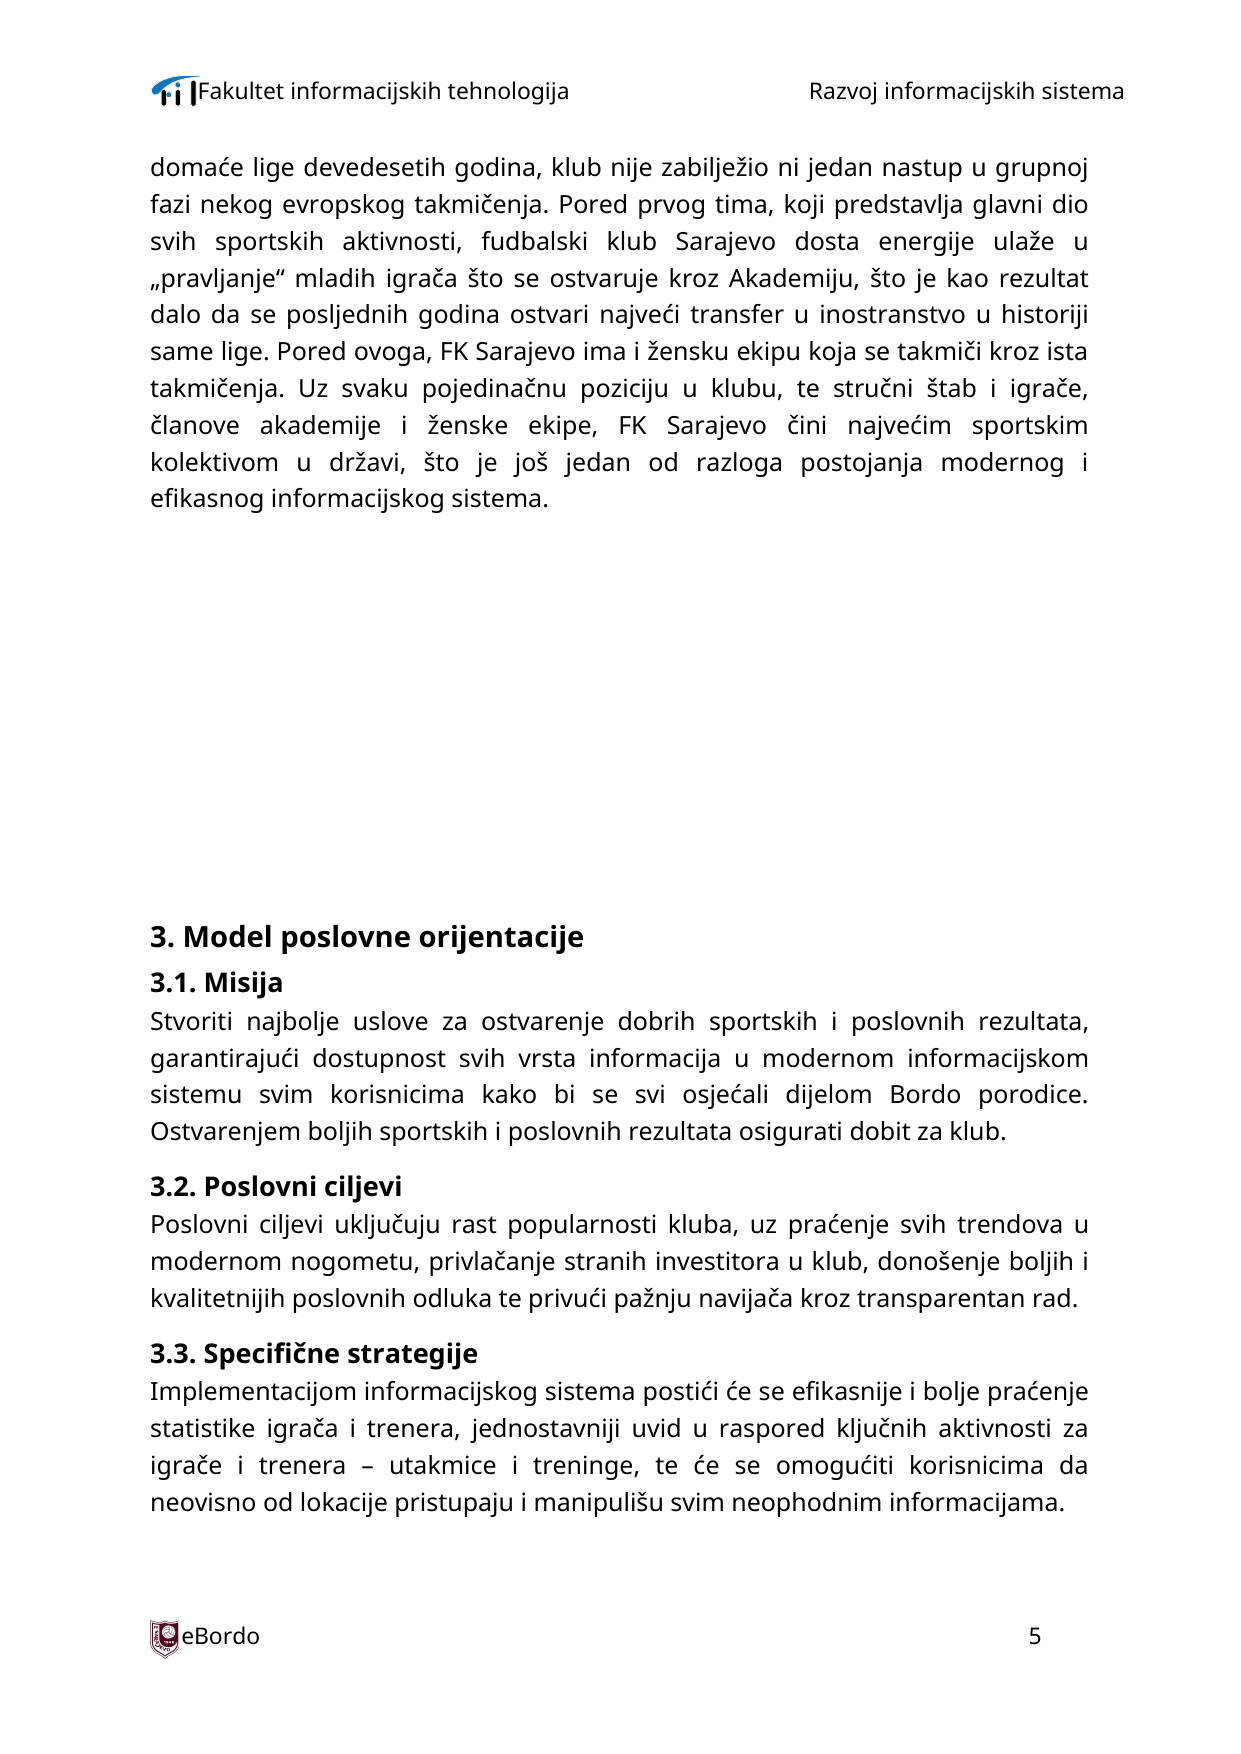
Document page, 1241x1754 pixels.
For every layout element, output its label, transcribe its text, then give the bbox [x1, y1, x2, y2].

text Implementacijom informacijskog sistema postići će se efikasnije i bolje praćenje statistike igrača i trenera, jednostavniji uvid u raspored ključnih aktivnosti za igrače i trenera – utakmice i treninge, te će se omogućiti korisnicima da neovisno od lokacije pristupaju i manipulišu svim neophodnim informacijama. [150, 1374, 1090, 1518]
subtitle 3. Model poslovne orijentacije [150, 917, 1090, 956]
picture [150, 1620, 180, 1659]
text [150, 150, 1090, 515]
subtitle 3.1. Misija [150, 964, 1090, 1001]
subtitle 3.3. Specifične strategije [150, 1334, 1090, 1371]
picture [150, 75, 202, 107]
subtitle 3.2. Poslovni ciljevi [150, 1167, 1090, 1204]
text Stvoriti najbolje uslove za ostvarenje dobrih sportskih i poslovnih rezultata, garantirajući dostupnost svih vrsta informacija u modernom informacijskom sistemu svim korisnicima kako bi se svi osjećali dijelom Bordo porodice. Ostvarenjem boljih sportskih i poslovnih rezultata osigurati dobit za klub. [150, 1003, 1090, 1148]
text Poslovni ciljevi uključuju rast popularnosti kluba, uz praćenje svih trendova u modernom nogometu, privlačanje stranih investitora u klub, donošenje boljih i kvalitetnijih poslovnih odluka te privući pažnju navijača kroz transparentan rad. [150, 1207, 1090, 1315]
